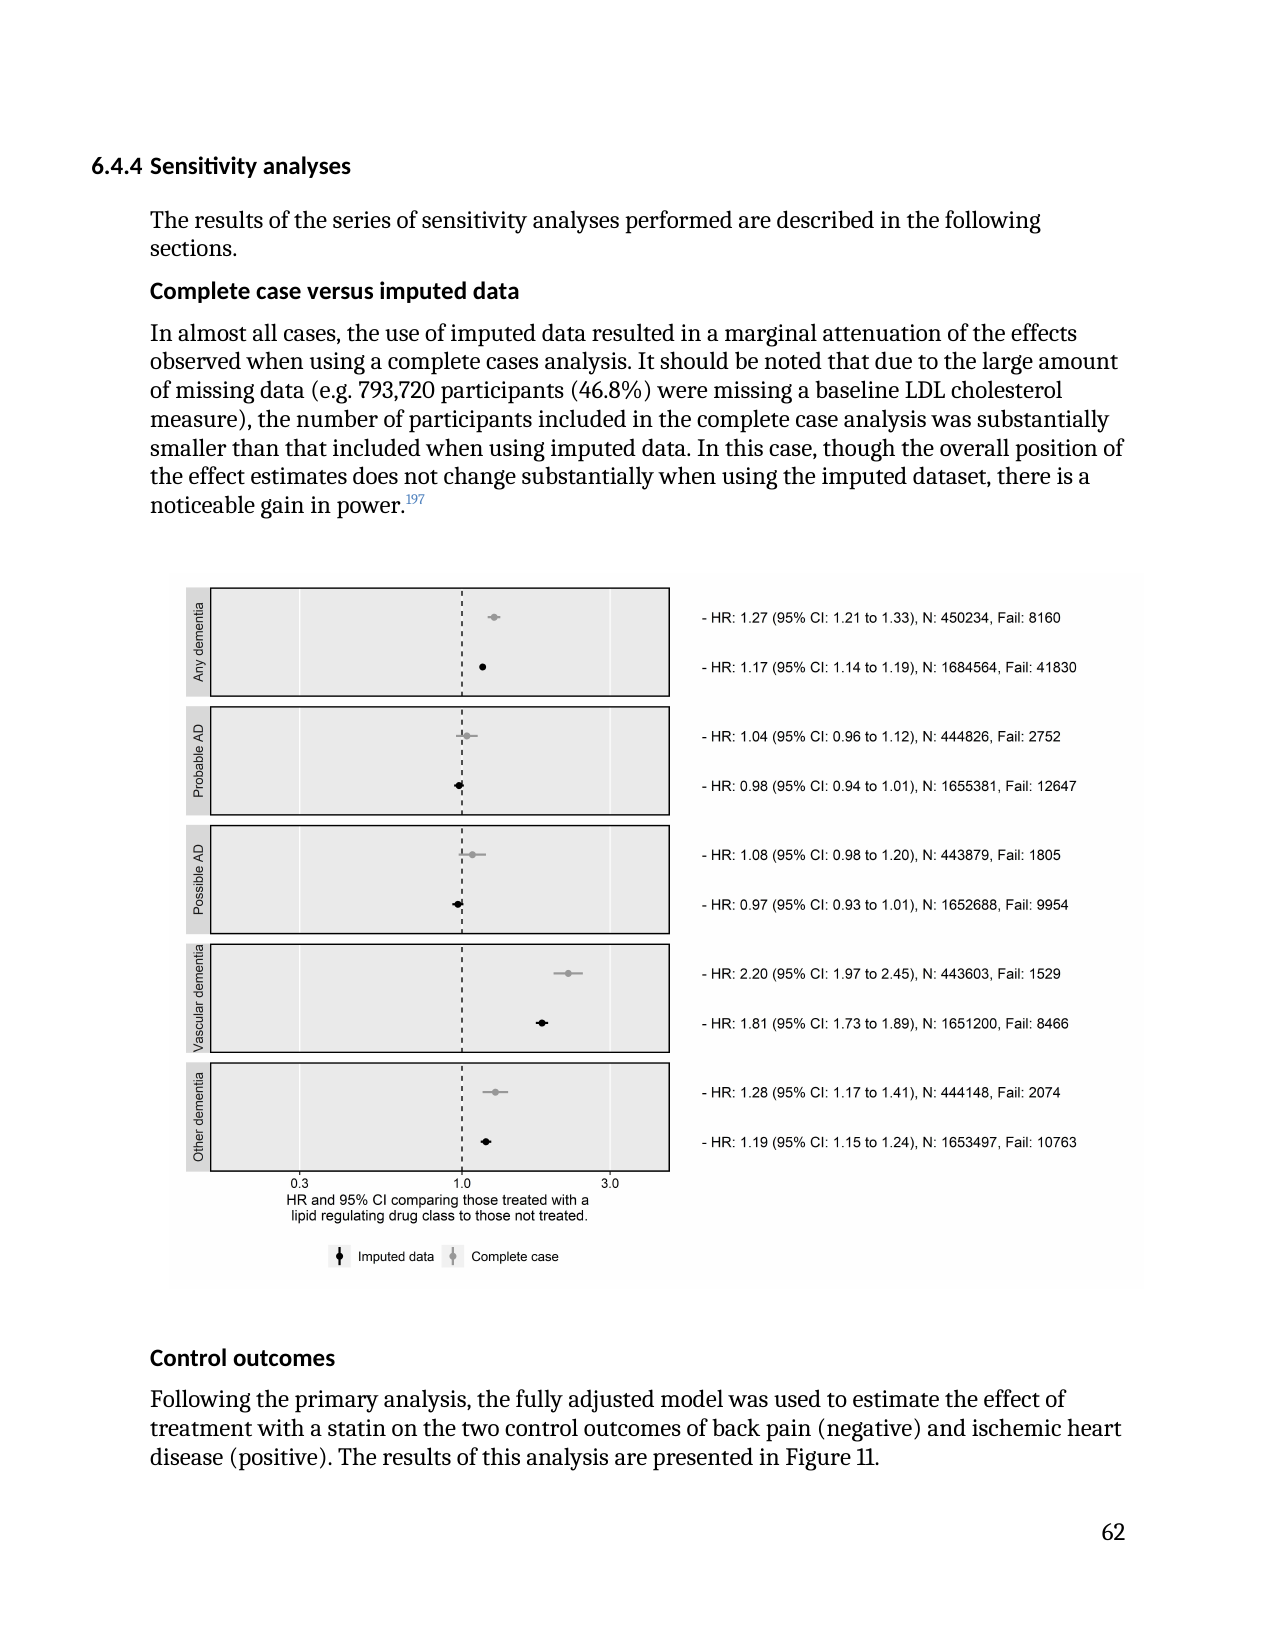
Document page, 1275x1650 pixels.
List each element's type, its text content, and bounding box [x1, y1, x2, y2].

picture [168, 573, 1144, 1289]
subtitle Complete case versus imputed data [150, 276, 1125, 306]
subtitle Control outcomes [150, 1342, 1125, 1373]
text In almost all cases, the use of imputed data resulted in a marginal attenuation of the effects observed when using a complete cases analysis. It should be noted that due to the large amount of missing data (e.g. 793,720 participants (46.8%) were missing a baseline LDL cholesterol measure), the number of participants included in the complete case analysis was substantially smaller than that included when using imputed data. In this case, though the overall position of the effect estimates does not change substantially when using the imputed dataset, there is a noticeable gain in power.197 [150, 318, 1125, 520]
text Following the primary analysis, the fully adjusted model was used to estimate the effect of treatment with a statin on the two control outcomes of back pain (negative) and ischemic heart disease (positive). The results of this analysis are presented in Figure 11. [150, 1385, 1125, 1472]
subtitle Sensitivity analyses [91, 150, 1125, 181]
text The results of the series of sensitivity analyses performed are described in the following sections. [150, 206, 1125, 263]
